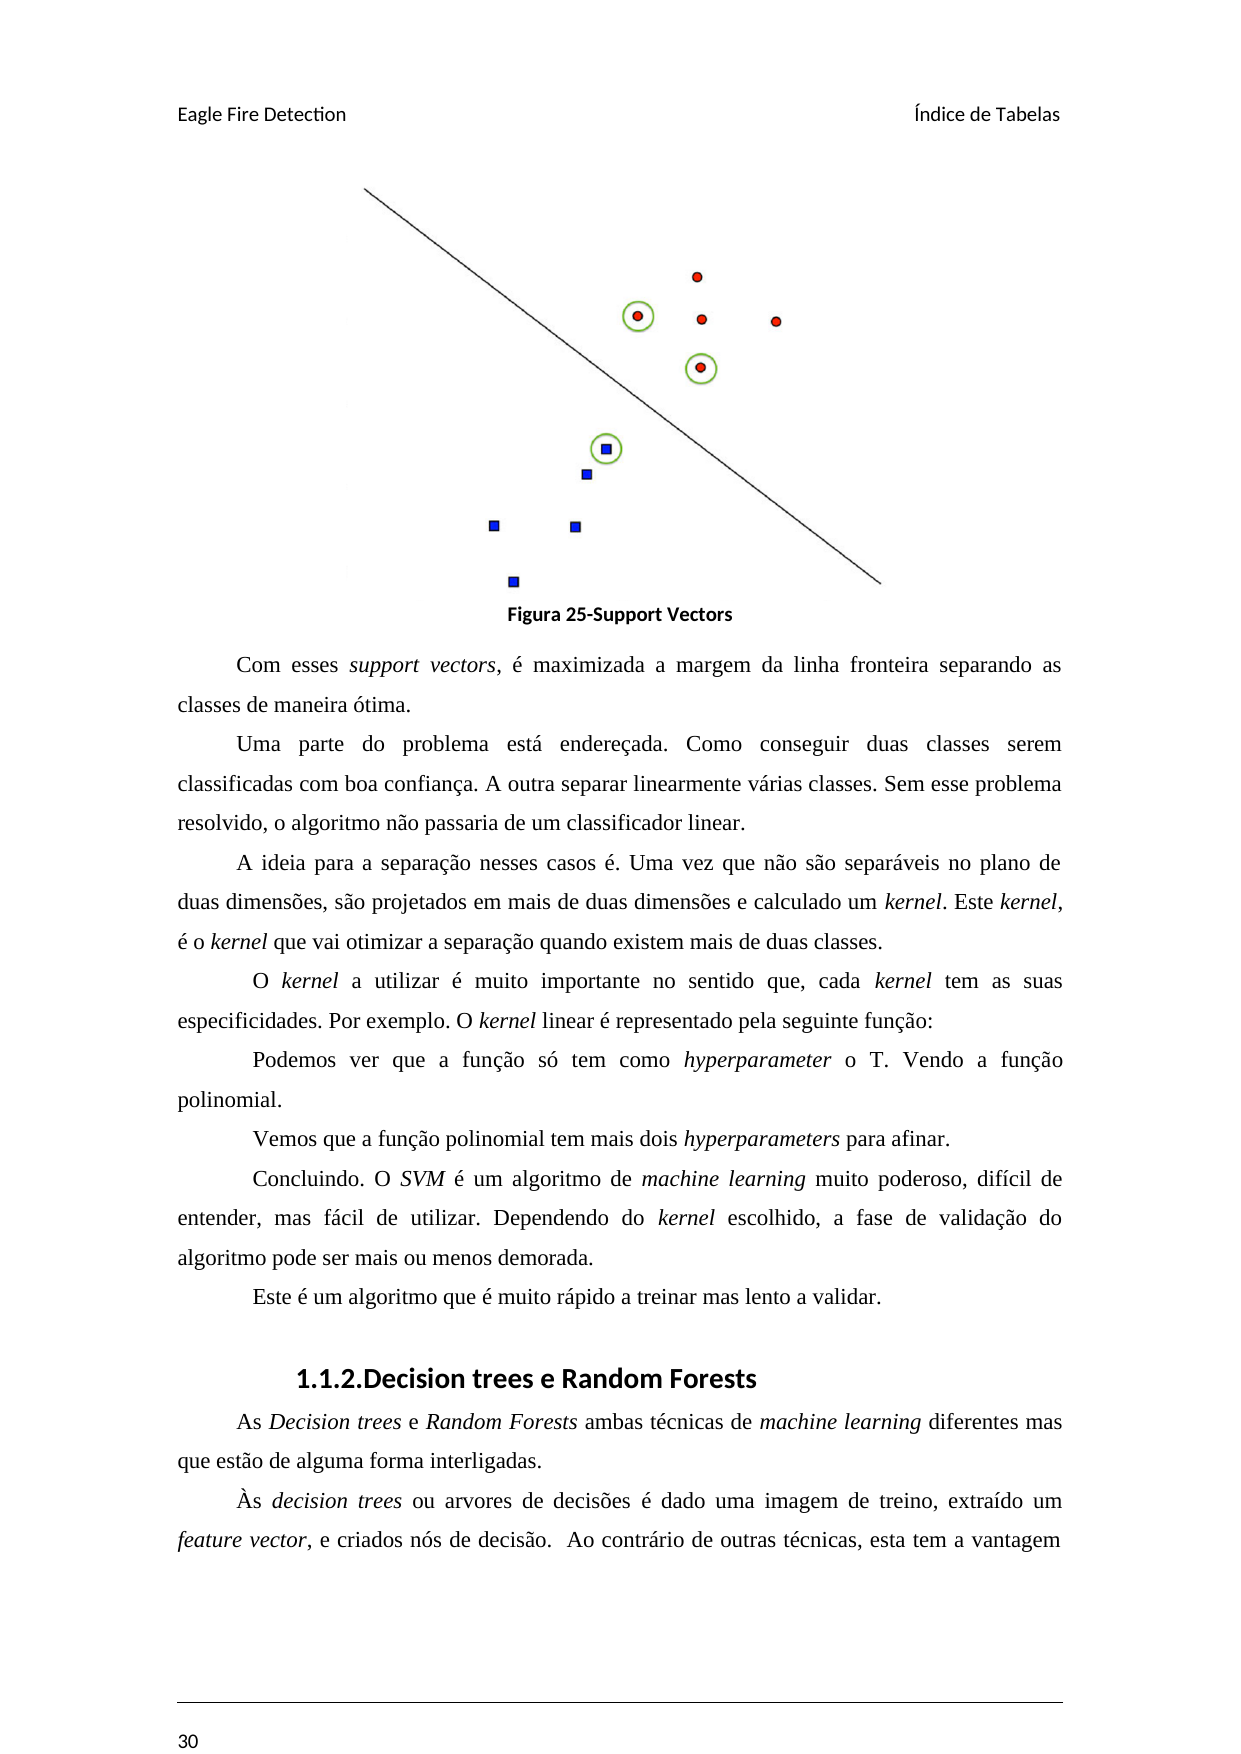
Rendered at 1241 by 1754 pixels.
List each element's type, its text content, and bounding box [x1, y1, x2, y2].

text O kernel a utilizar é muito importante no sentido que, cada kernel tem as suas especificidades. Por exemplo. O kernel linear é representado pela seguinte função: [177, 967, 1063, 1033]
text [177, 1487, 1063, 1553]
text A ideia para a separação nesses casos é. Uma vez que não são separáveis no plano de duas dimensões, são projetados em mais de duas dimensões e calculado um kernel. Este kernel, é o kernel que vai otimizar a separação quando existem mais de duas classes. [177, 849, 1063, 954]
text Este é um algoritmo que é muito rápido a treinar mas lento a validar. [177, 1283, 1063, 1309]
text Concluindo. O SVM é um algoritmo de machine learning muito poderoso, difícil de entender, mas fácil de utilizar. Dependendo do kernel escolhido, a fase de validação do algoritmo pode ser mais ou menos demorada. [177, 1164, 1063, 1270]
subtitle Decision trees e Random Forests [295, 1360, 1063, 1396]
text Com esses support vectors, é maximizada a margem da linha fronteira separando as classes de maneira ótima. [177, 651, 1063, 717]
text Uma parte do problema está endereçada. Como conseguir duas classes serem classificadas com boa confiança. A outra separar linearmente várias classes. Sem esse problema resolvido, o algoritmo não passaria de um classificador linear. [177, 730, 1063, 836]
text Vemos que a função polinomial tem mais dois hyperparameters para afinar. [177, 1125, 1063, 1151]
text Figura 25-Support Vectors [177, 601, 1063, 626]
text Podemos ver que a função só tem como hyperparameter o T. Vendo a função polinomial. [177, 1046, 1063, 1112]
picture [346, 177, 894, 601]
text As Decision trees e Random Forests ambas técnicas de machine learning diferentes mas que estão de alguma forma interligadas. [177, 1408, 1063, 1474]
